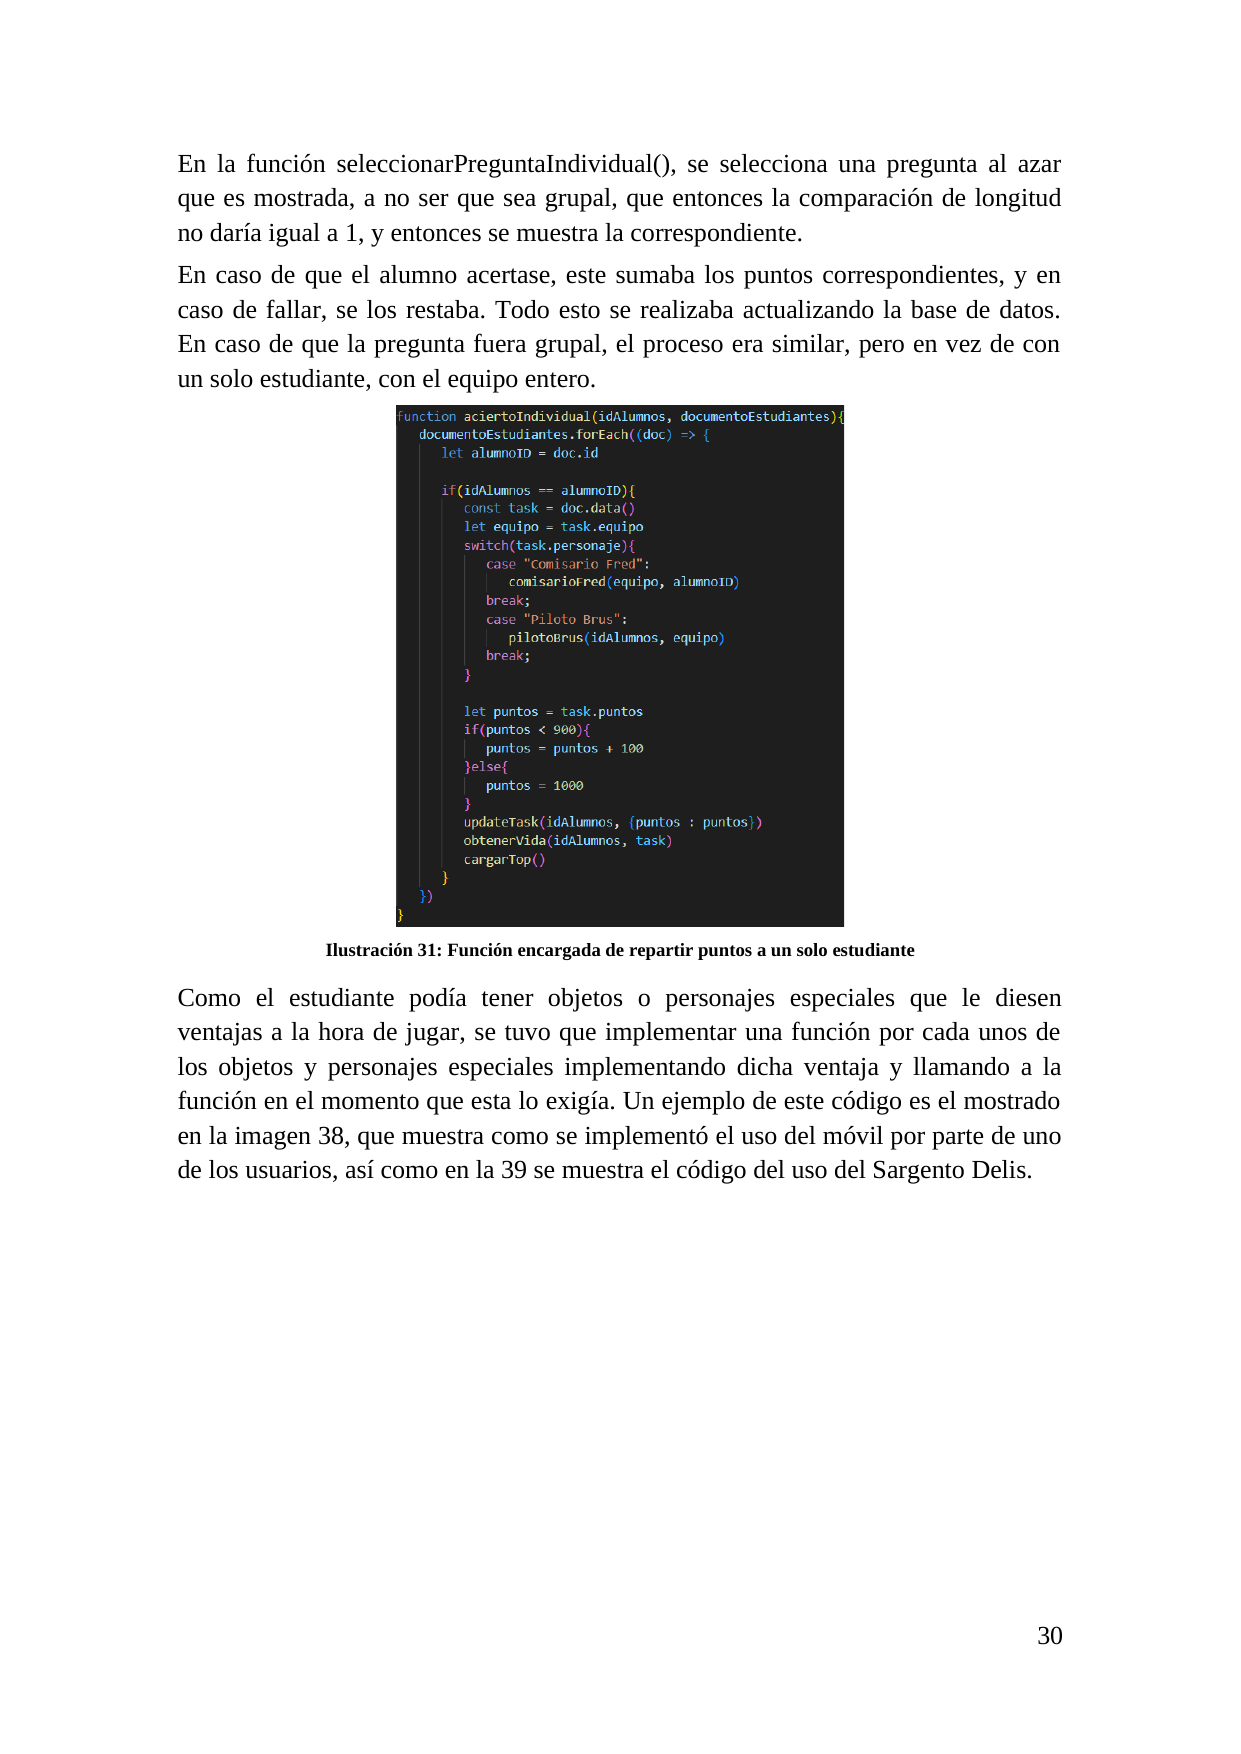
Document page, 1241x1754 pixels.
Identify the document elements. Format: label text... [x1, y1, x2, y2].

text En caso de que el alumno acertase, este sumaba los puntos correspondientes, y en caso de fallar, se los restaba. Todo esto se realizaba actualizando la base de datos. En caso de que la pregunta fuera grupal, el proceso era similar, pero en vez de con un solo estudiante, con el equipo entero. [177, 259, 1063, 393]
text Ilustración 31: Función encargada de repartir puntos a un solo estudiante [177, 939, 1063, 961]
text En la función seleccionarPreguntaIndividual(), se selecciona una pregunta al azar que es mostrada, a no ser que sea grupal, que entonces la comparación de longitud no daría igual a 1, y entonces se muestra la correspondiente. [177, 148, 1063, 247]
picture [396, 405, 845, 927]
text Como el estudiante podía tener objetos o personajes especiales que le diesen ventajas a la hora de jugar, se tuvo que implementar una función por cada unos de los objetos y personajes especiales implementando dicha ventaja y llamando a la función en el momento que esta lo exigía. Un ejemplo de este código es el mostrado en la imagen 38, que muestra como se implementó el uso del móvil por parte de uno de los usuarios, así como en la 39 se muestra el código del uso del Sargento Delis. [177, 982, 1063, 1184]
